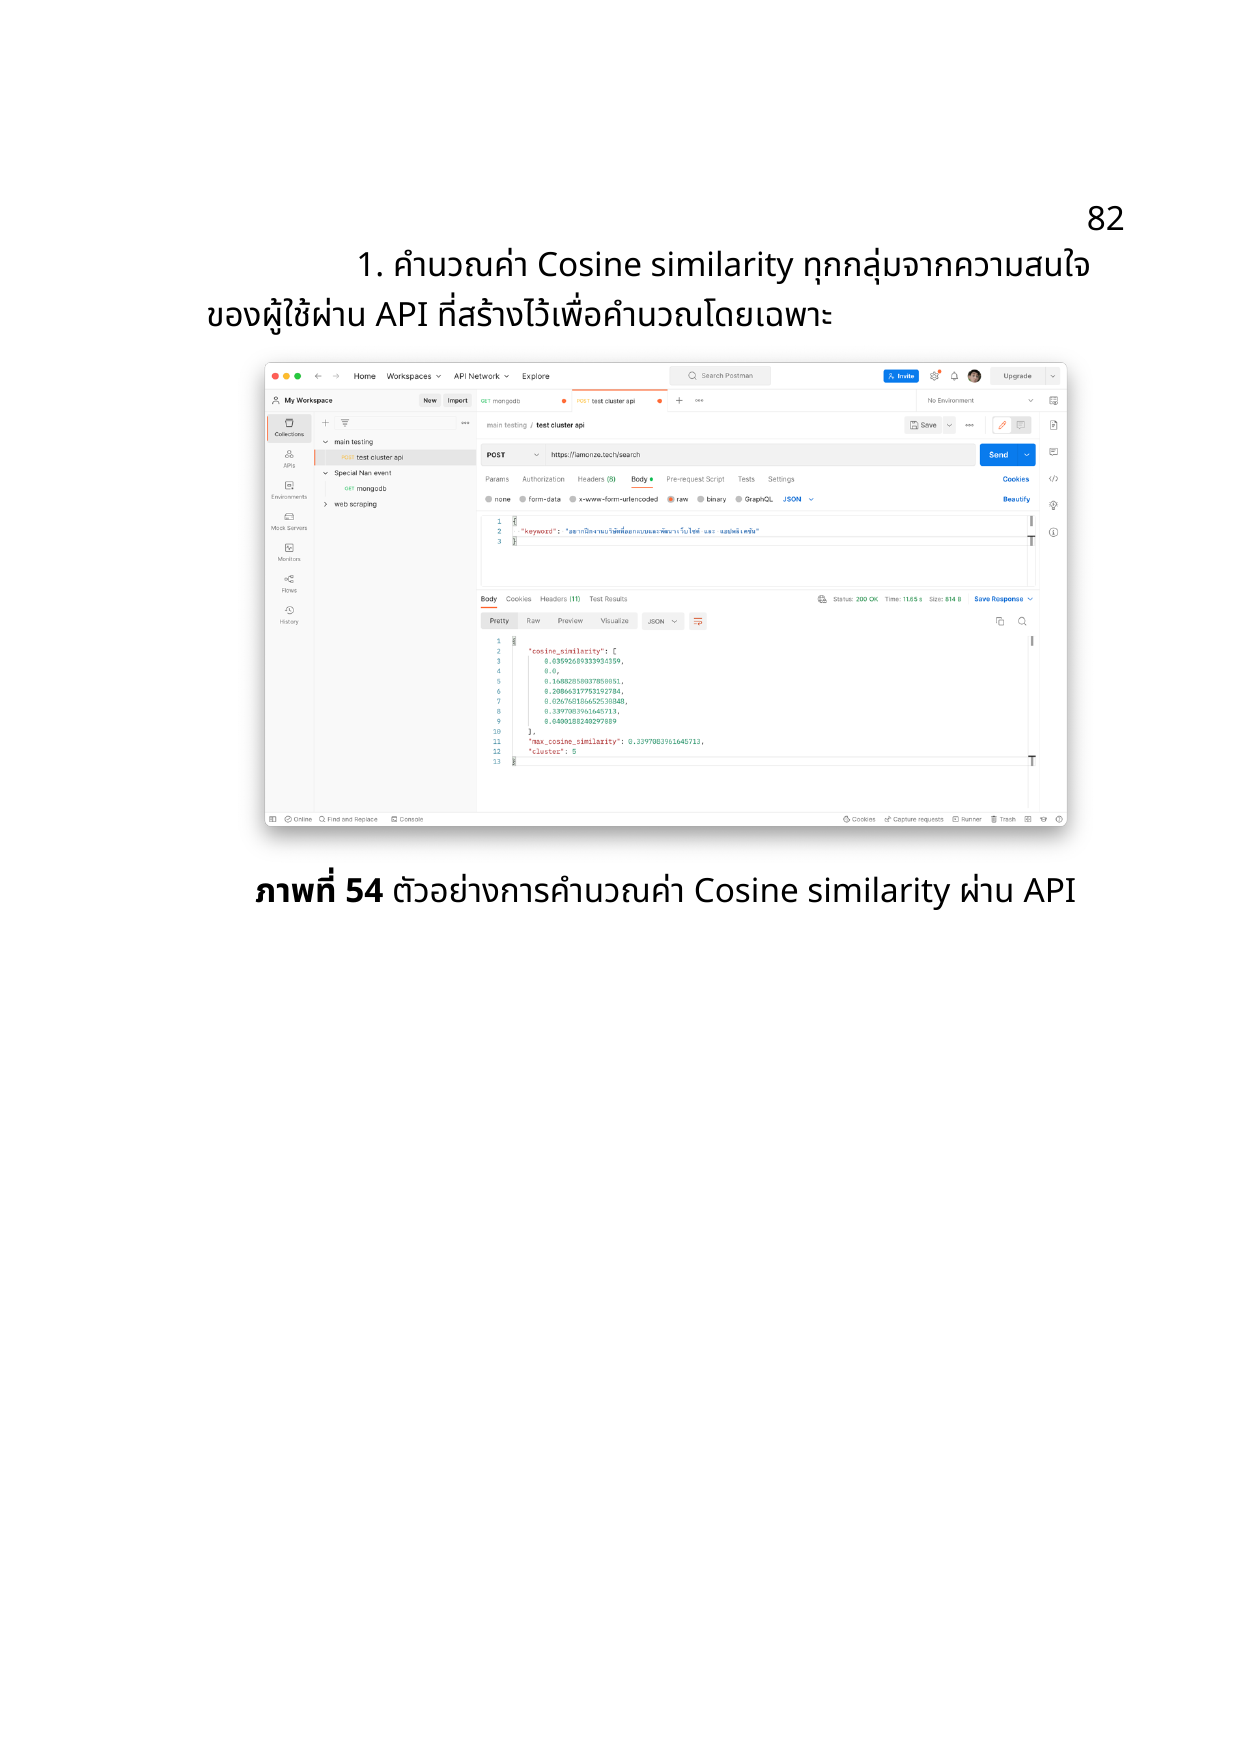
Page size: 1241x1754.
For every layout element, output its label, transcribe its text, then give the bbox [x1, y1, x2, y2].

picture [233, 341, 1098, 867]
text ภาพที่ 54 ตัวอย่างการคำนวณค่า Cosine similarity ผ่าน API [206, 867, 1125, 918]
text 1. คำนวณค่า Cosine similarity ทุกกลุ่มจากความสนใจของผู้ใช้ผ่าน API ที่สร้างไว้เพื่อคำนวณโดยเฉพาะ [206, 240, 1125, 342]
